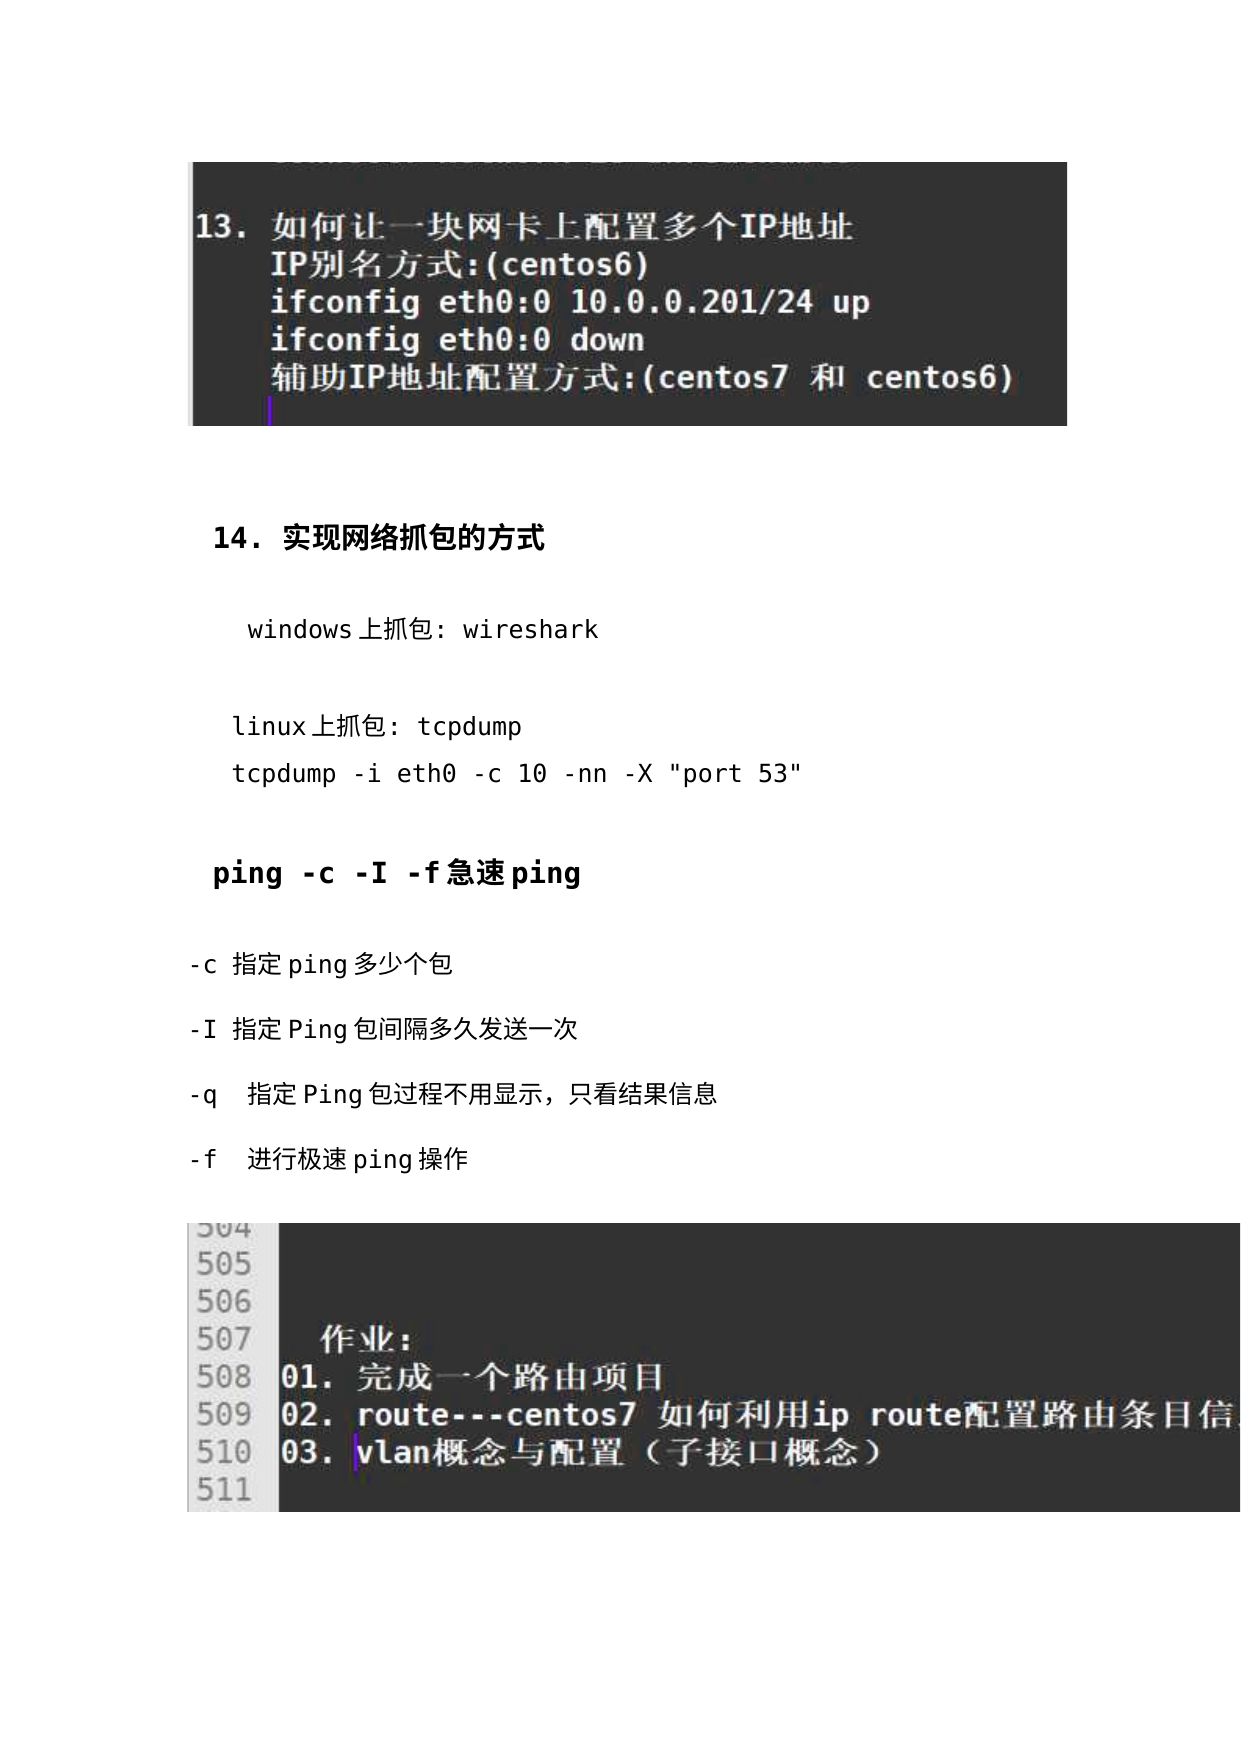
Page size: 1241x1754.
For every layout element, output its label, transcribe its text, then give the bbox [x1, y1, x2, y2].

text linux上抓包: tcpdump [187, 692, 1053, 757]
text tcpdump -i eth0 -c 10 -nn -X "port 53" [187, 757, 1053, 790]
text windows上抓包: wireshark [187, 595, 1053, 660]
text -c 指定ping多少个包 [187, 931, 1053, 996]
subtitle ping -c -I -f急速ping [212, 839, 1028, 904]
text -I 指定Ping包间隔多久发送一次 [187, 996, 1053, 1061]
picture [187, 1223, 1241, 1512]
subtitle 14. 实现网络抓包的方式 [212, 503, 1028, 568]
picture [187, 162, 1068, 426]
text -q 指定Ping包过程不用显示，只看结果信息 [187, 1061, 1053, 1126]
text -f 进行极速ping操作 [187, 1126, 1053, 1191]
